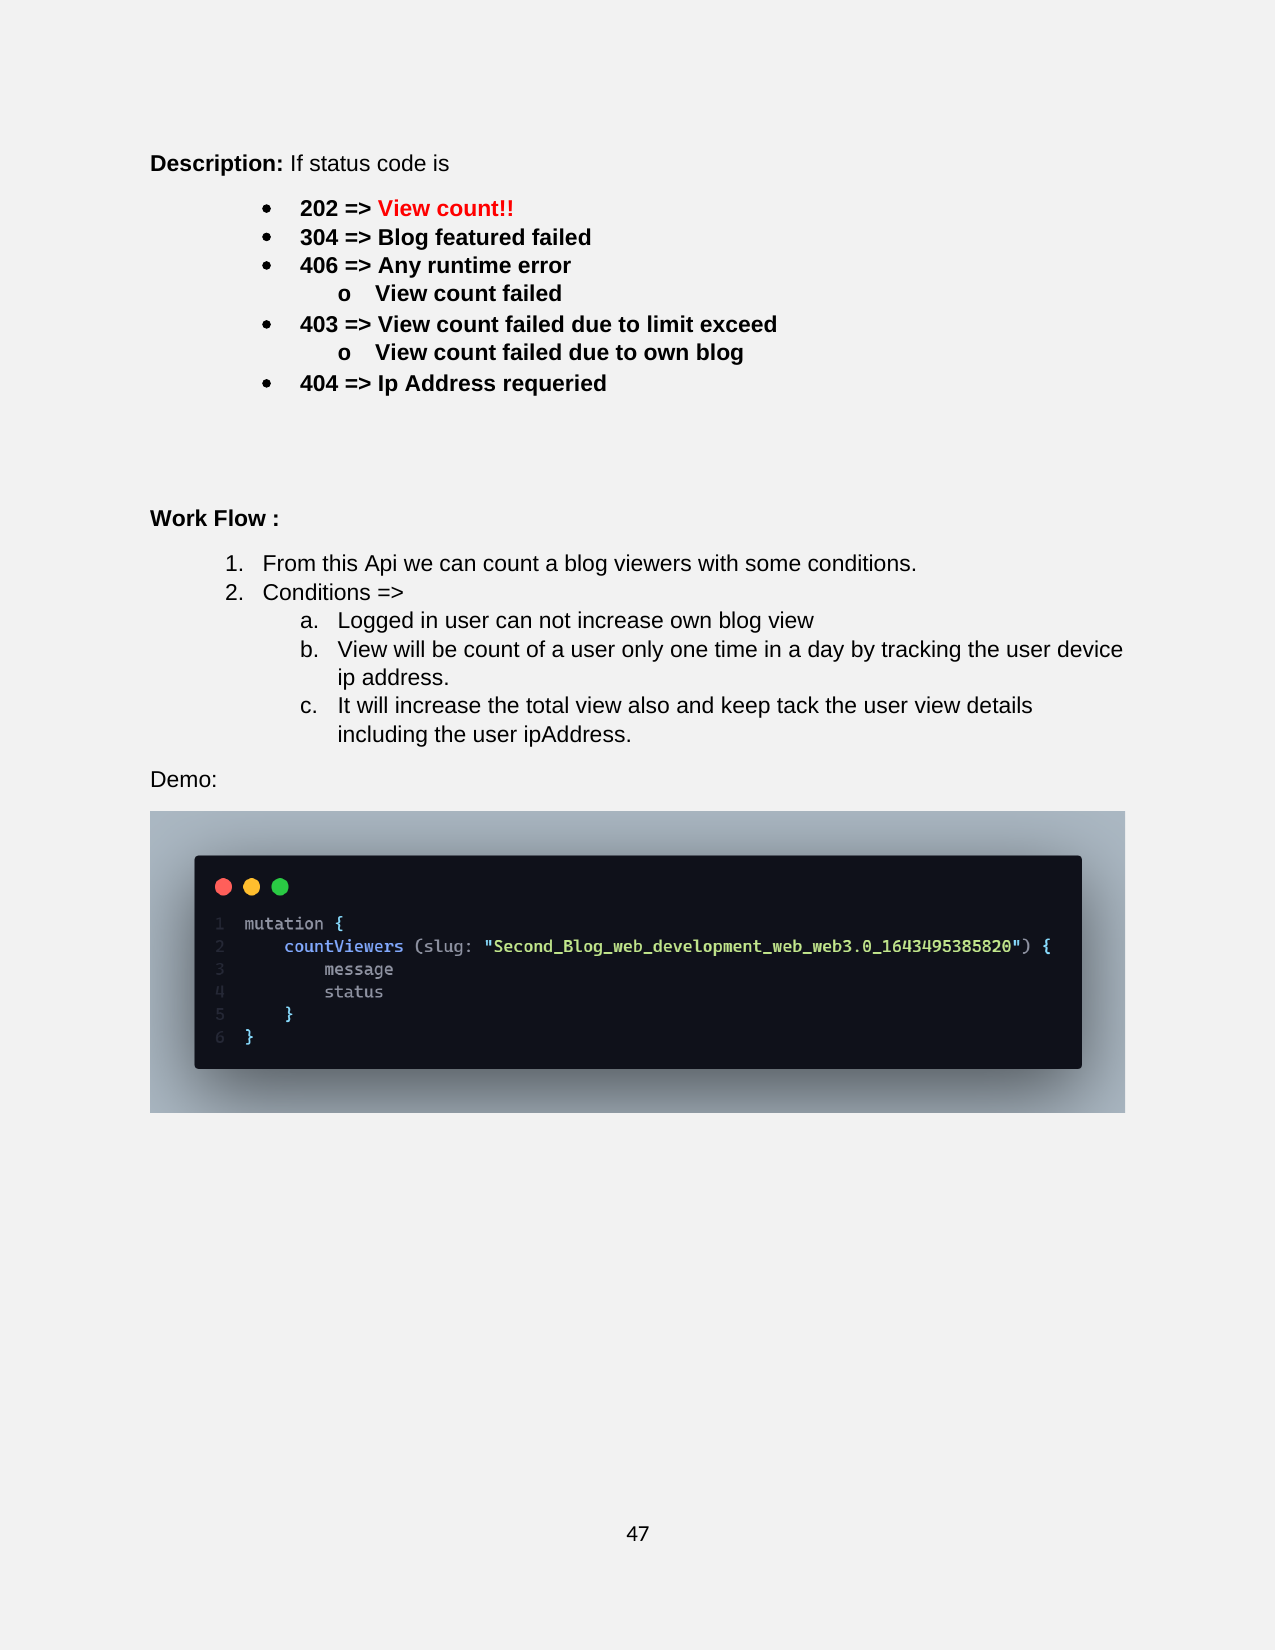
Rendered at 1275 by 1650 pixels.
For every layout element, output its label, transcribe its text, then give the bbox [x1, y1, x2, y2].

list 304 => Blog featured failed [262, 223, 1125, 250]
list 202 => View count!! [262, 195, 1125, 221]
text Work Flow : [150, 505, 1125, 532]
list 406 => Any runtime error [262, 252, 1125, 278]
picture [150, 811, 1125, 1113]
list View count failed [337, 280, 1125, 309]
list 404 => Ip Address requeried [262, 370, 1125, 396]
list Logged in user can not increase own blog view [300, 607, 1125, 633]
list View count failed due to own blog [337, 339, 1125, 368]
list Conditions => [225, 579, 1125, 605]
text Demo: [150, 766, 1125, 792]
list View will be count of a user only one time in a day by tracking the user device ip address. [300, 636, 1125, 690]
list It will increase the total view also and keep tack the user view details including the user ipAddress. [300, 692, 1125, 747]
list From this Api we can count a blog viewers with some conditions. [225, 550, 1125, 577]
list 403 => View count failed due to limit exceed [262, 311, 1125, 337]
text Description: If status code is [150, 150, 1125, 176]
